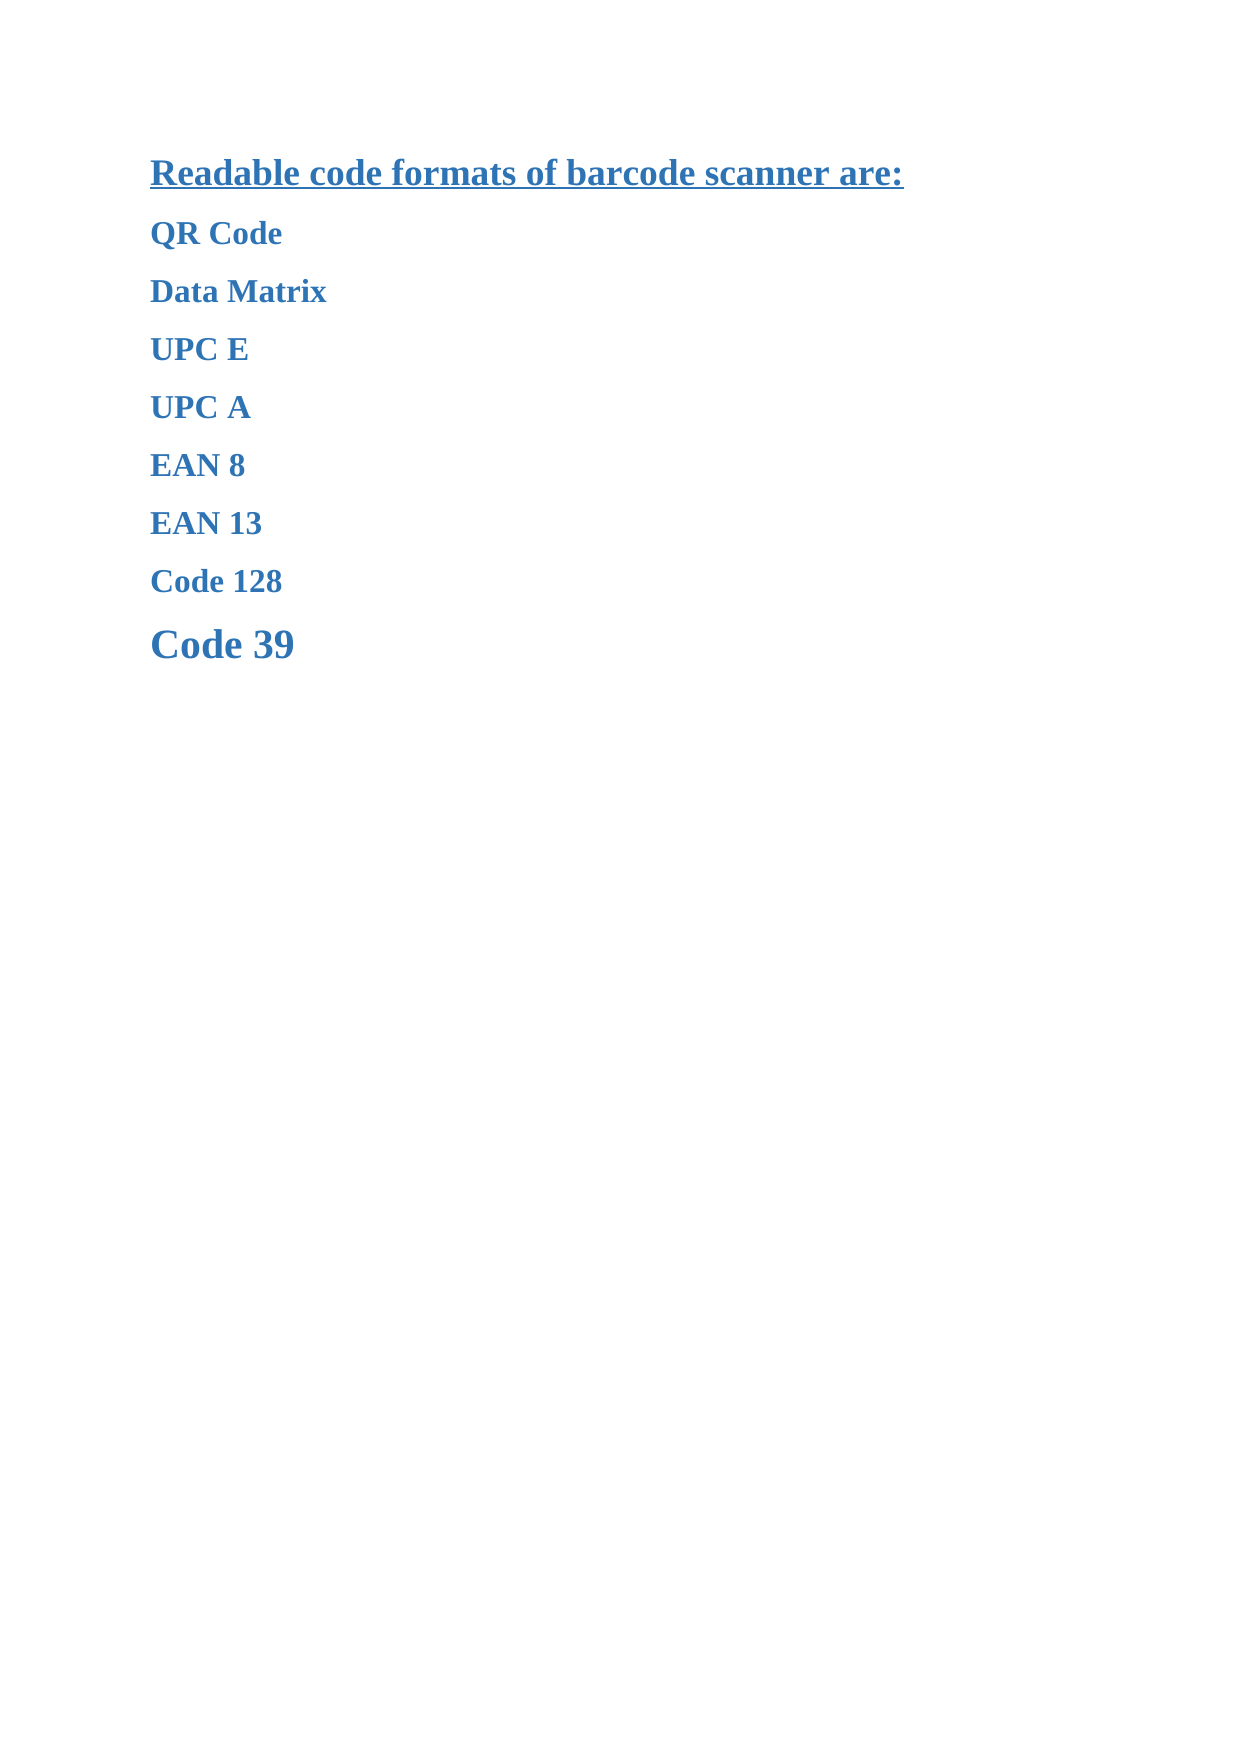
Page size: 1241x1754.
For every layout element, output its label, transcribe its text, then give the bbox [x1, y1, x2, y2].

text EAN 13 [150, 503, 1090, 542]
text QR Code [150, 213, 1090, 252]
text UPC E [150, 329, 1090, 368]
text Readable code formats of barcode scanner are: [150, 150, 1090, 193]
text Code 39 [150, 619, 1090, 667]
text Code 128 [150, 561, 1090, 600]
text Data Matrix [150, 271, 1090, 309]
text UPC A [150, 387, 1090, 426]
text EAN 8 [150, 445, 1090, 484]
